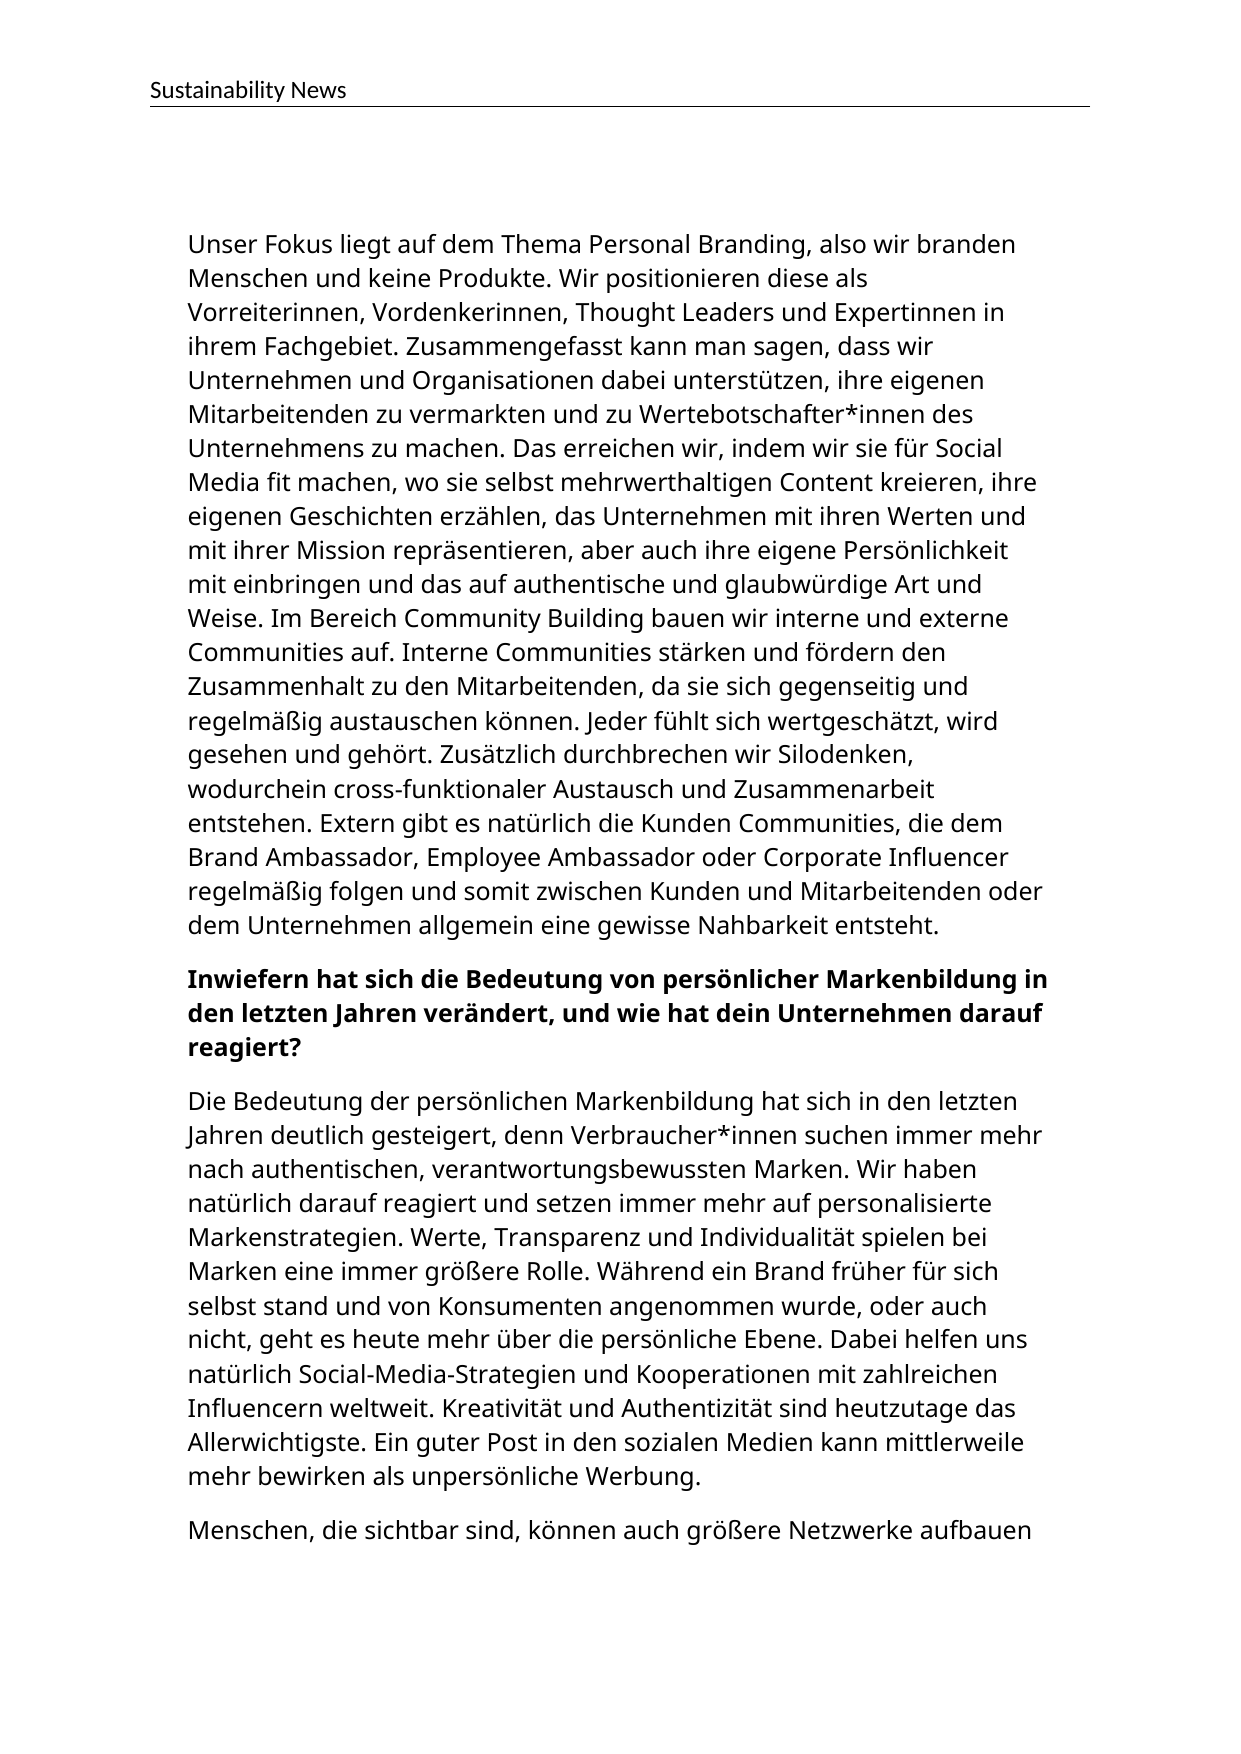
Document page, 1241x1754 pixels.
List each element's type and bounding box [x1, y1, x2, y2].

table_cell [150, 150, 1090, 1572]
